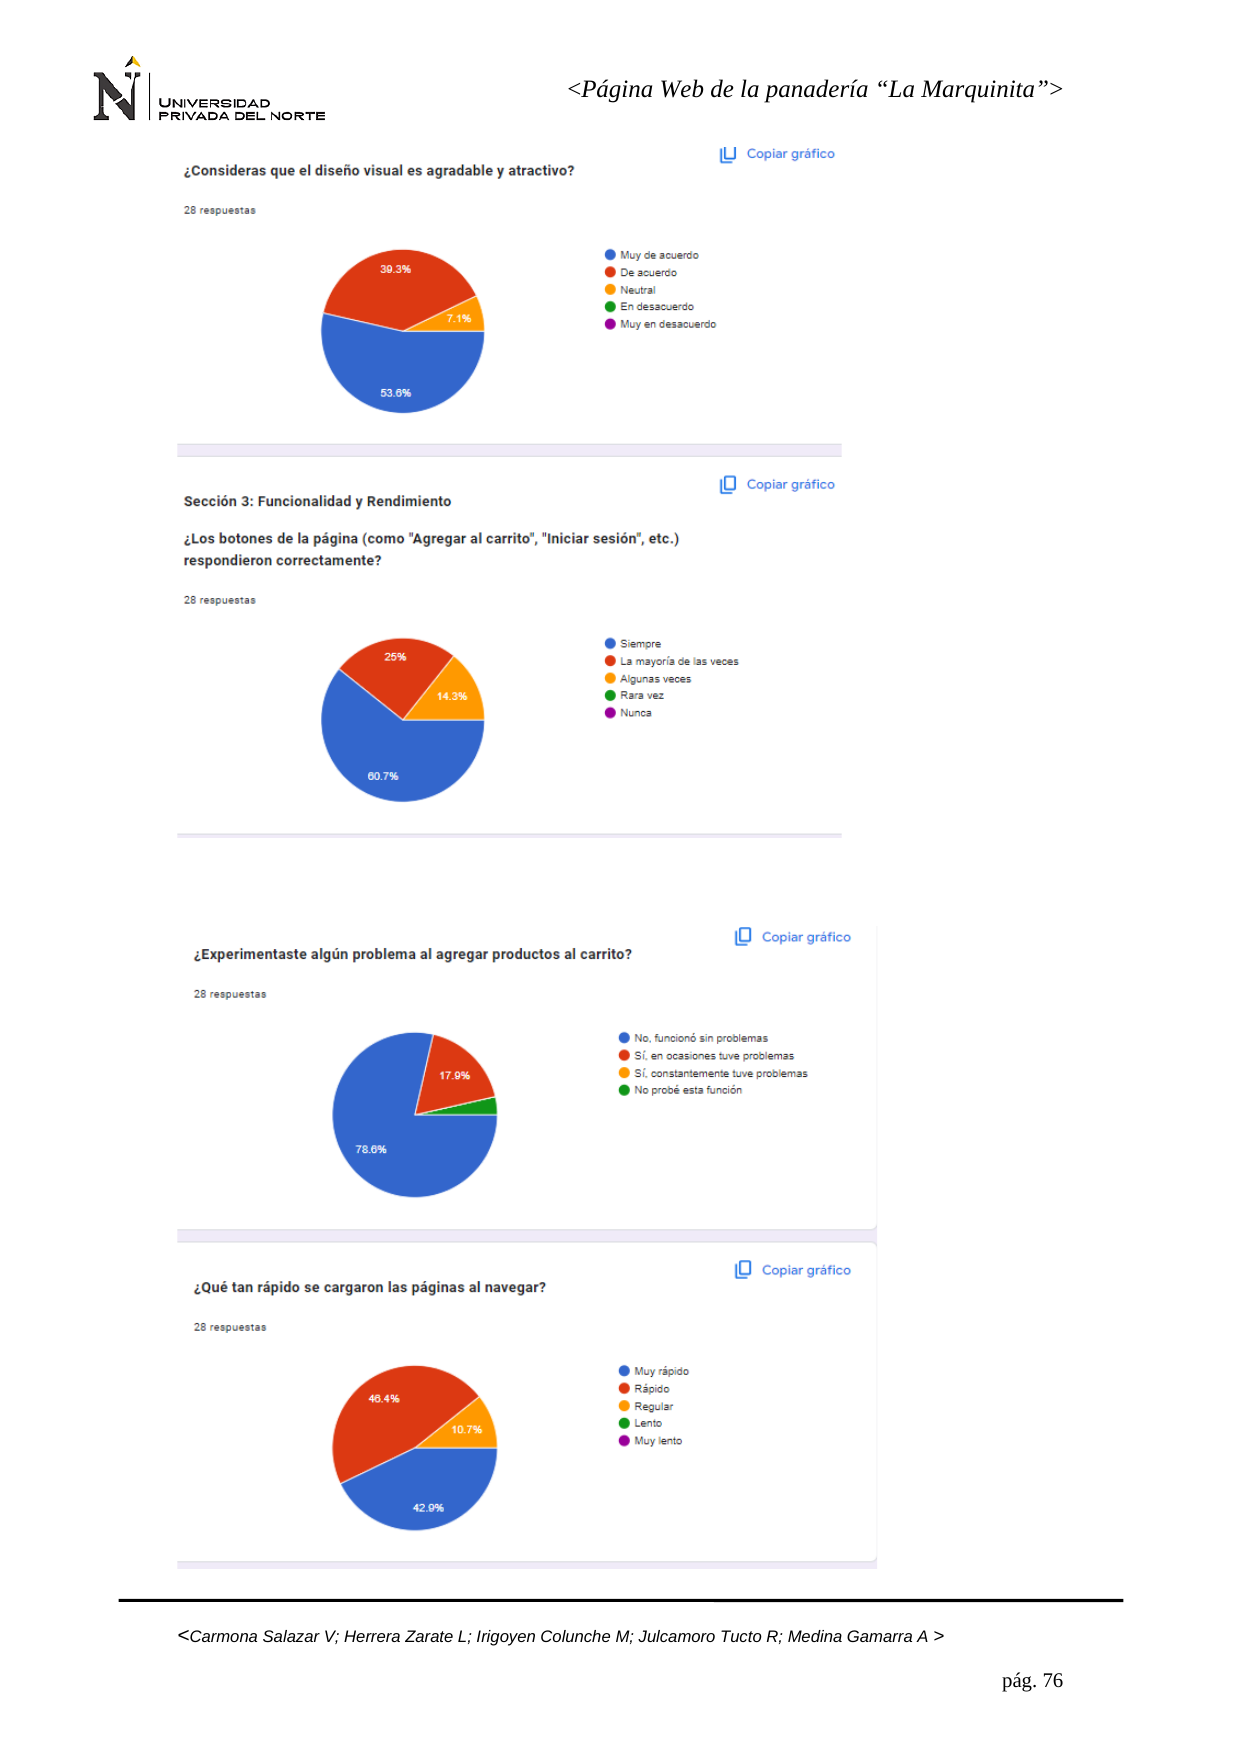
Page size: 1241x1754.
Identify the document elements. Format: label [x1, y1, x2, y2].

picture [177, 926, 878, 1569]
picture [90, 56, 329, 124]
picture [177, 147, 842, 838]
